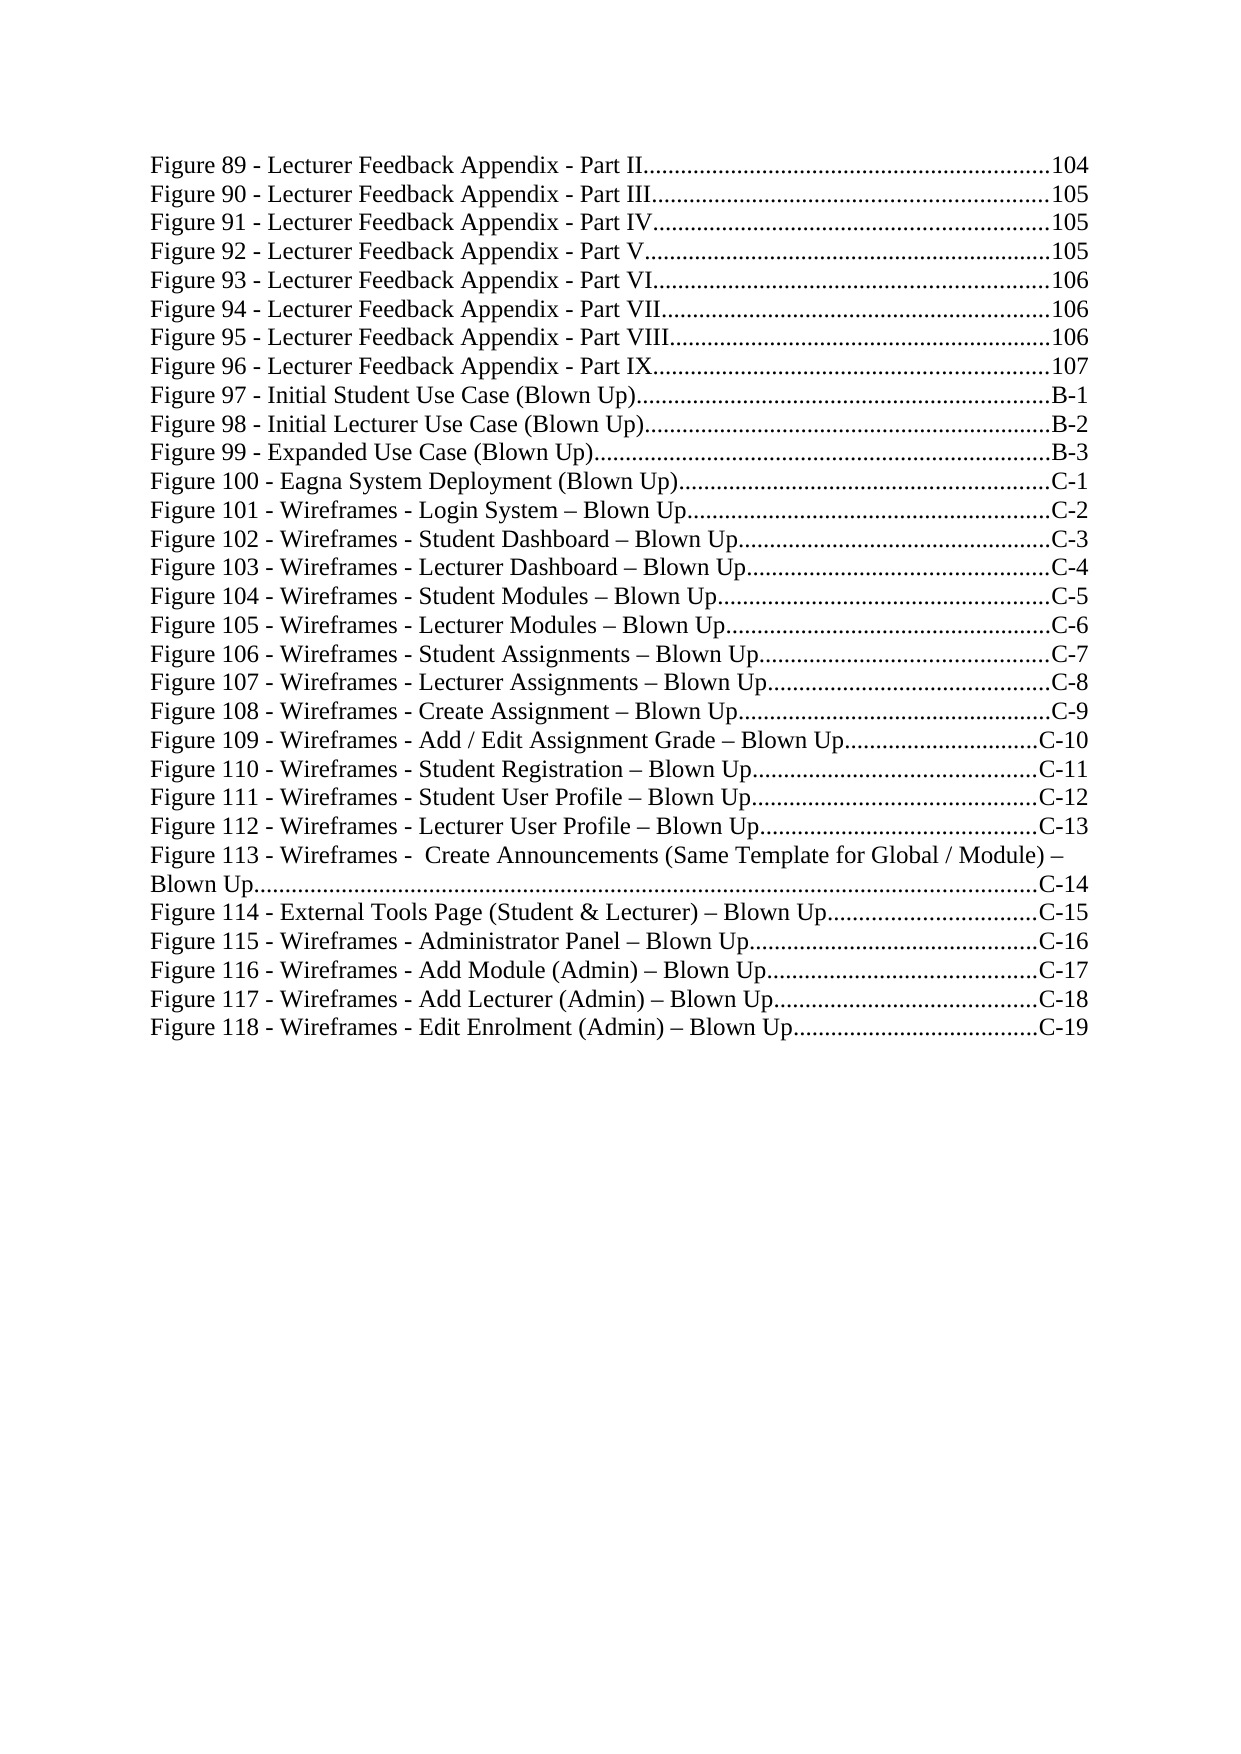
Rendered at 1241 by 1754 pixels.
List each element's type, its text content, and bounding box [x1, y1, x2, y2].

text Figure 99 - Expanded Use Case (Blown Up) B-3 [150, 437, 1090, 466]
text Figure 97 - Initial Student Use Case (Blown Up) B-1 [150, 380, 1090, 409]
text Figure 109 - Wireframes - Add / Edit Assignment Grade – Blown Up C-10 [150, 725, 1090, 754]
text Figure 104 - Wireframes - Student Modules – Blown Up C-5 [150, 581, 1090, 610]
text Figure 96 - Lecturer Feedback Appendix - Part IX 107 [150, 351, 1090, 380]
text Figure 114 - External Tools Page (Student & Lecturer) – Blown Up C-15 [150, 897, 1090, 926]
text Figure 110 - Wireframes - Student Registration – Blown Up C-11 [150, 754, 1090, 782]
text Figure 106 - Wireframes - Student Assignments – Blown Up C-7 [150, 639, 1090, 667]
text Figure 116 - Wireframes - Add Module (Admin) – Blown Up C-17 [150, 955, 1090, 984]
text Figure 105 - Wireframes - Lecturer Modules – Blown Up C-6 [150, 610, 1090, 639]
text Figure 102 - Wireframes - Student Dashboard – Blown Up C-3 [150, 524, 1090, 552]
text Figure 111 - Wireframes - Student User Profile – Blown Up C-12 [150, 782, 1090, 811]
text Figure 107 - Wireframes - Lecturer Assignments – Blown Up C-8 [150, 667, 1090, 696]
text Figure 95 - Lecturer Feedback Appendix - Part VIII 106 [150, 322, 1090, 351]
text Figure 101 - Wireframes - Login System – Blown Up C-2 [150, 495, 1090, 524]
text Figure 94 - Lecturer Feedback Appendix - Part VII 106 [150, 294, 1090, 322]
text Figure 103 - Wireframes - Lecturer Dashboard – Blown Up C-4 [150, 552, 1090, 581]
text Figure 112 - Wireframes - Lecturer User Profile – Blown Up C-13 [150, 811, 1090, 840]
text Figure 117 - Wireframes - Add Lecturer (Admin) – Blown Up C-18 [150, 984, 1090, 1012]
text Figure 92 - Lecturer Feedback Appendix - Part V 105 [150, 236, 1090, 265]
text Figure 118 - Wireframes - Edit Enrolment (Admin) – Blown Up C-19 [150, 1012, 1090, 1041]
text Figure 113 - Wireframes - Create Announcements (Same Template for Global / Module) – Blown Up C-14 [150, 840, 1090, 897]
text Figure 90 - Lecturer Feedback Appendix - Part III 105 [150, 179, 1090, 207]
text Figure 91 - Lecturer Feedback Appendix - Part IV 105 [150, 207, 1090, 236]
text Figure 98 - Initial Lecturer Use Case (Blown Up) B-2 [150, 409, 1090, 437]
text Figure 115 - Wireframes - Administrator Panel – Blown Up C-16 [150, 926, 1090, 955]
text Figure 100 - Eagna System Deployment (Blown Up) C-1 [150, 466, 1090, 495]
text Figure 89 - Lecturer Feedback Appendix - Part II 104 [150, 150, 1090, 179]
text Figure 108 - Wireframes - Create Assignment – Blown Up C-9 [150, 696, 1090, 725]
text Figure 93 - Lecturer Feedback Appendix - Part VI 106 [150, 265, 1090, 294]
